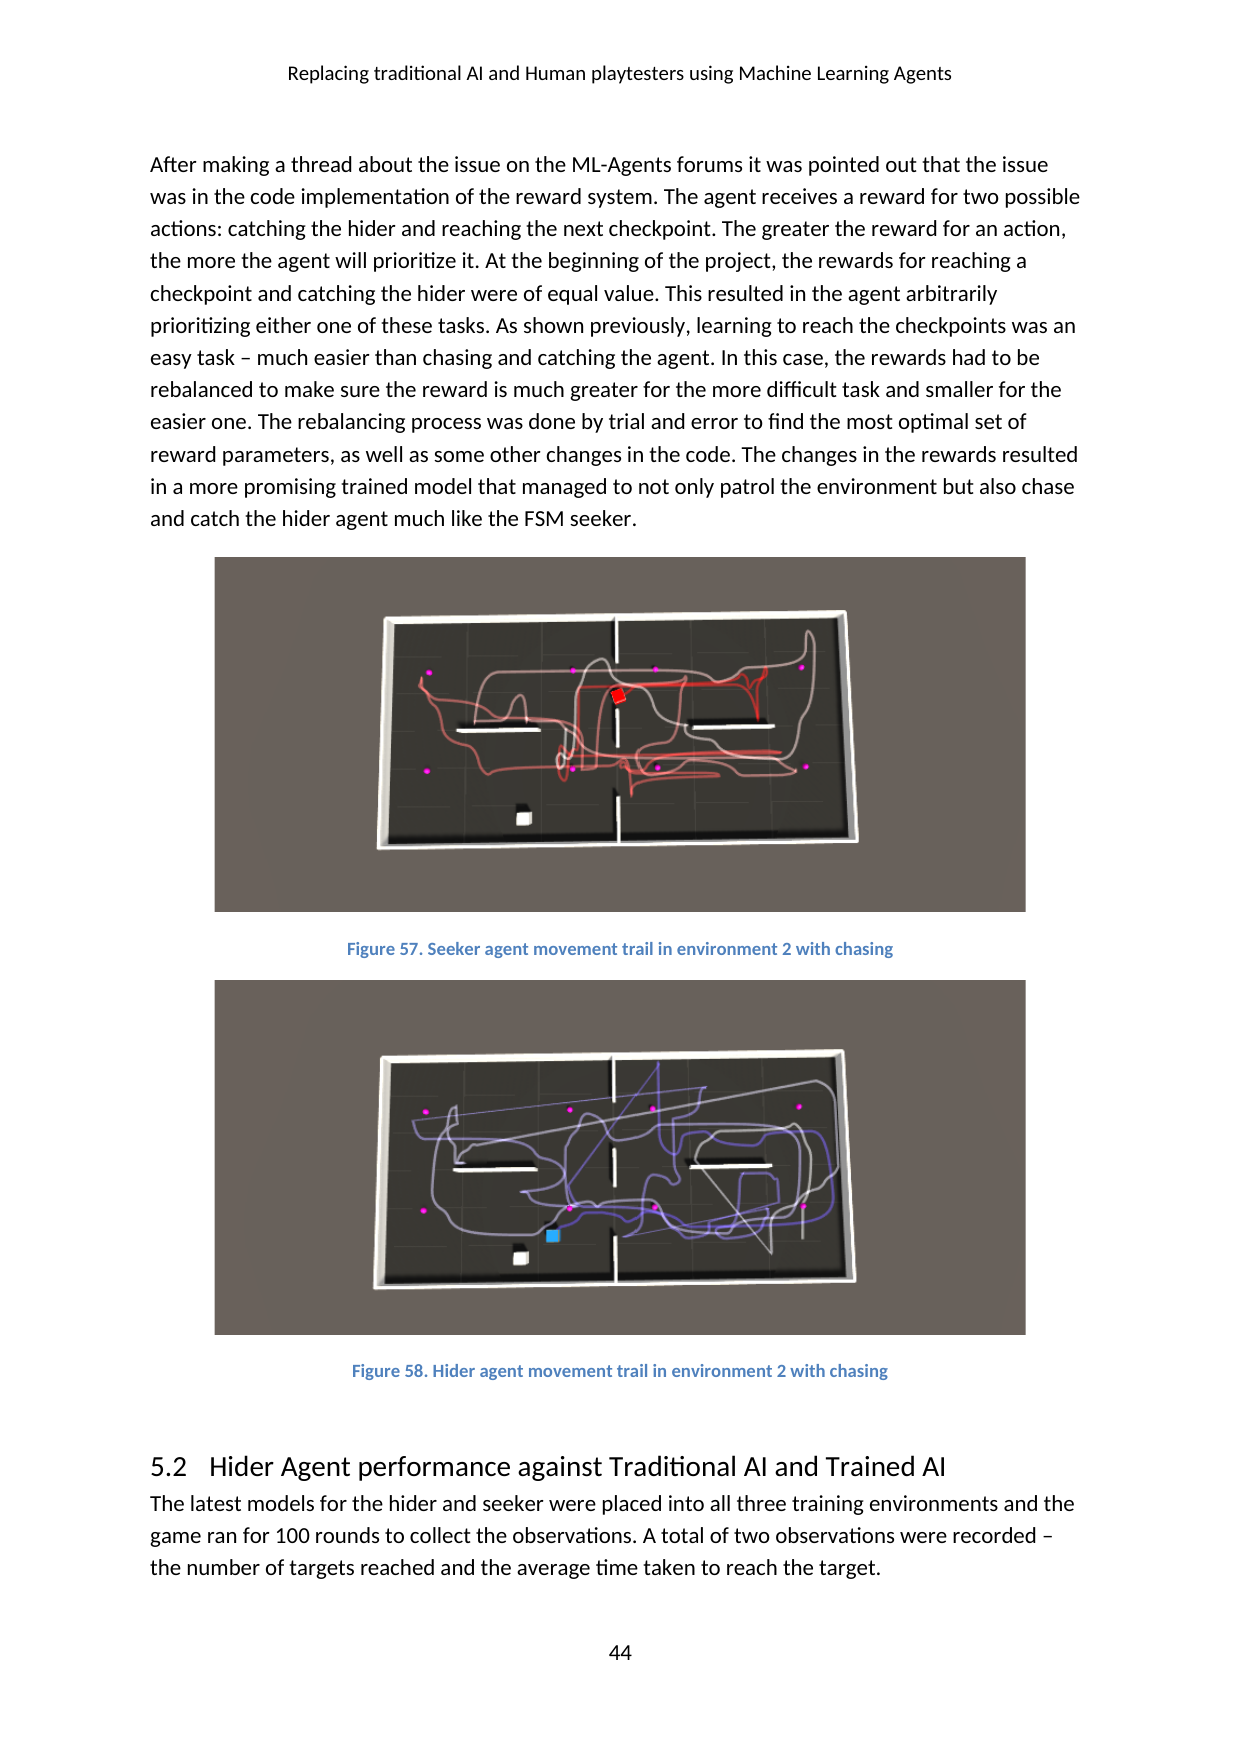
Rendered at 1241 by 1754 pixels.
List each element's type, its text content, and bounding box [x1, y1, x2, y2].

picture [214, 557, 1026, 912]
picture [214, 980, 1026, 1335]
text After making a thread about the issue on the ML-Agents forums it was pointed out that the issue was in the code implementation of the reward system. The agent receives a reward for two possible actions: catching the hider and reaching the next checkpoint. The greater the reward for an action, the more the agent will prioritize it. At the beginning of the project, the rewards for reaching a checkpoint and catching the hider were of equal value. This resulted in the agent arbitrarily prioritizing either one of these tasks. As shown previously, learning to reach the checkpoints was an easy task – much easier than chasing and catching the agent. In this case, the rewards had to be rebalanced to make sure the reward is much greater for the more difficult task and smaller for the easier one. The rebalancing process was done by trial and error to find the most optimal set of reward parameters, as well as some other changes in the code. The changes in the rewards resulted in a more promising trained model that managed to not only patrol the environment but also chase and catch the hider agent much like the FSM seeker. [150, 150, 1090, 532]
subtitle 5.2 Hider Agent performance against Traditional AI and Trained AI [150, 1407, 1090, 1484]
text Figure 57. Seeker agent movement trail in environment 2 with chasing [150, 937, 1090, 959]
text The latest models for the hider and seeker were placed into all three training environments and the game ran for 100 rounds to collect the observations. A total of two observations were recorded – the number of targets reached and the average time taken to reach the target. [150, 1489, 1090, 1582]
text Figure 58. Hider agent movement trail in environment 2 with chasing [150, 1359, 1090, 1382]
